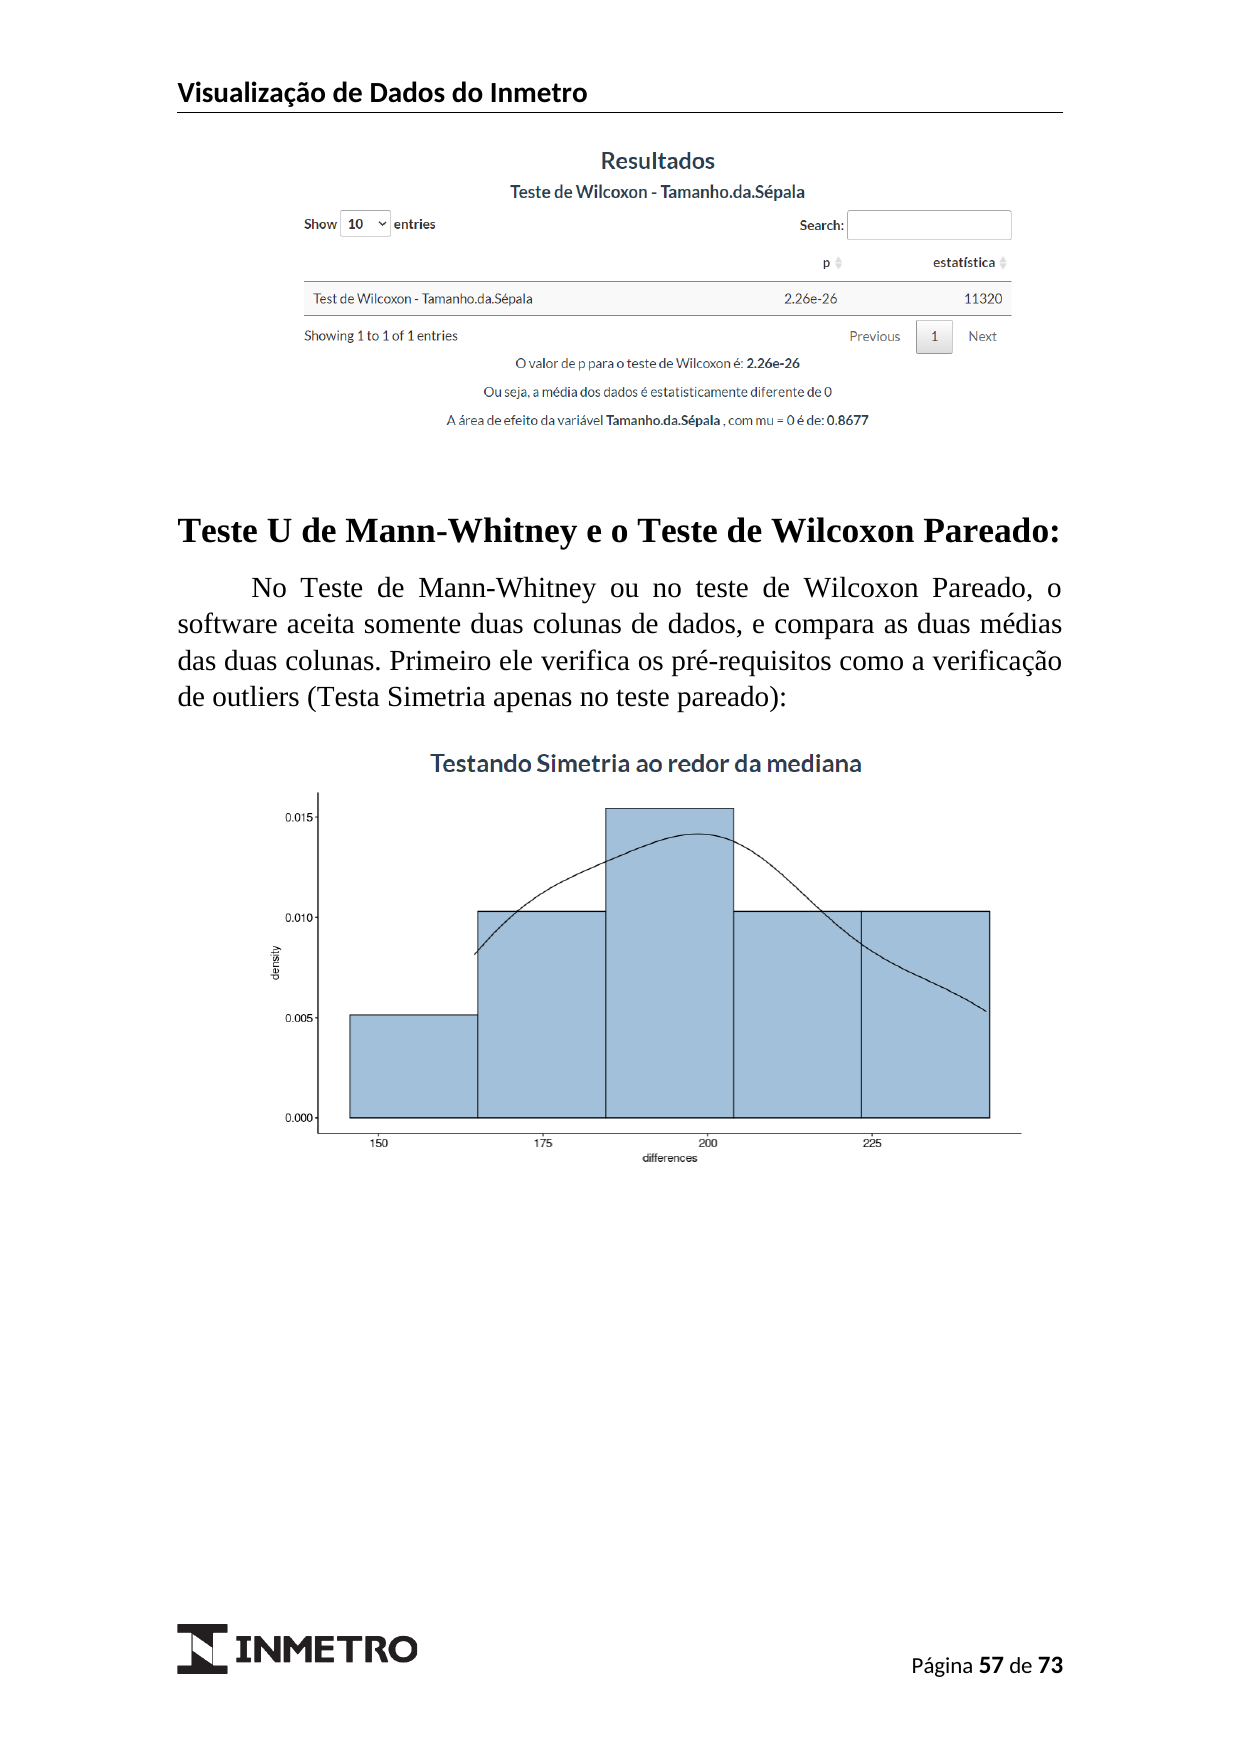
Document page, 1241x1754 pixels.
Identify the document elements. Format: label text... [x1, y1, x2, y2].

picture [301, 147, 1013, 438]
picture [267, 731, 1047, 1174]
picture [177, 1624, 418, 1674]
text No Teste de Mann-Whitney ou no teste de Wilcoxon Pareado, o software aceita somente duas colunas de dados, e compara as duas médias das duas colunas. Primeiro ele verifica os pré-requisitos como a verificação de outliers (Testa Simetria apenas no teste pareado): [177, 570, 1063, 712]
text Teste U de Mann-Whitney e o Teste de Wilcoxon Pareado: [177, 510, 1063, 551]
